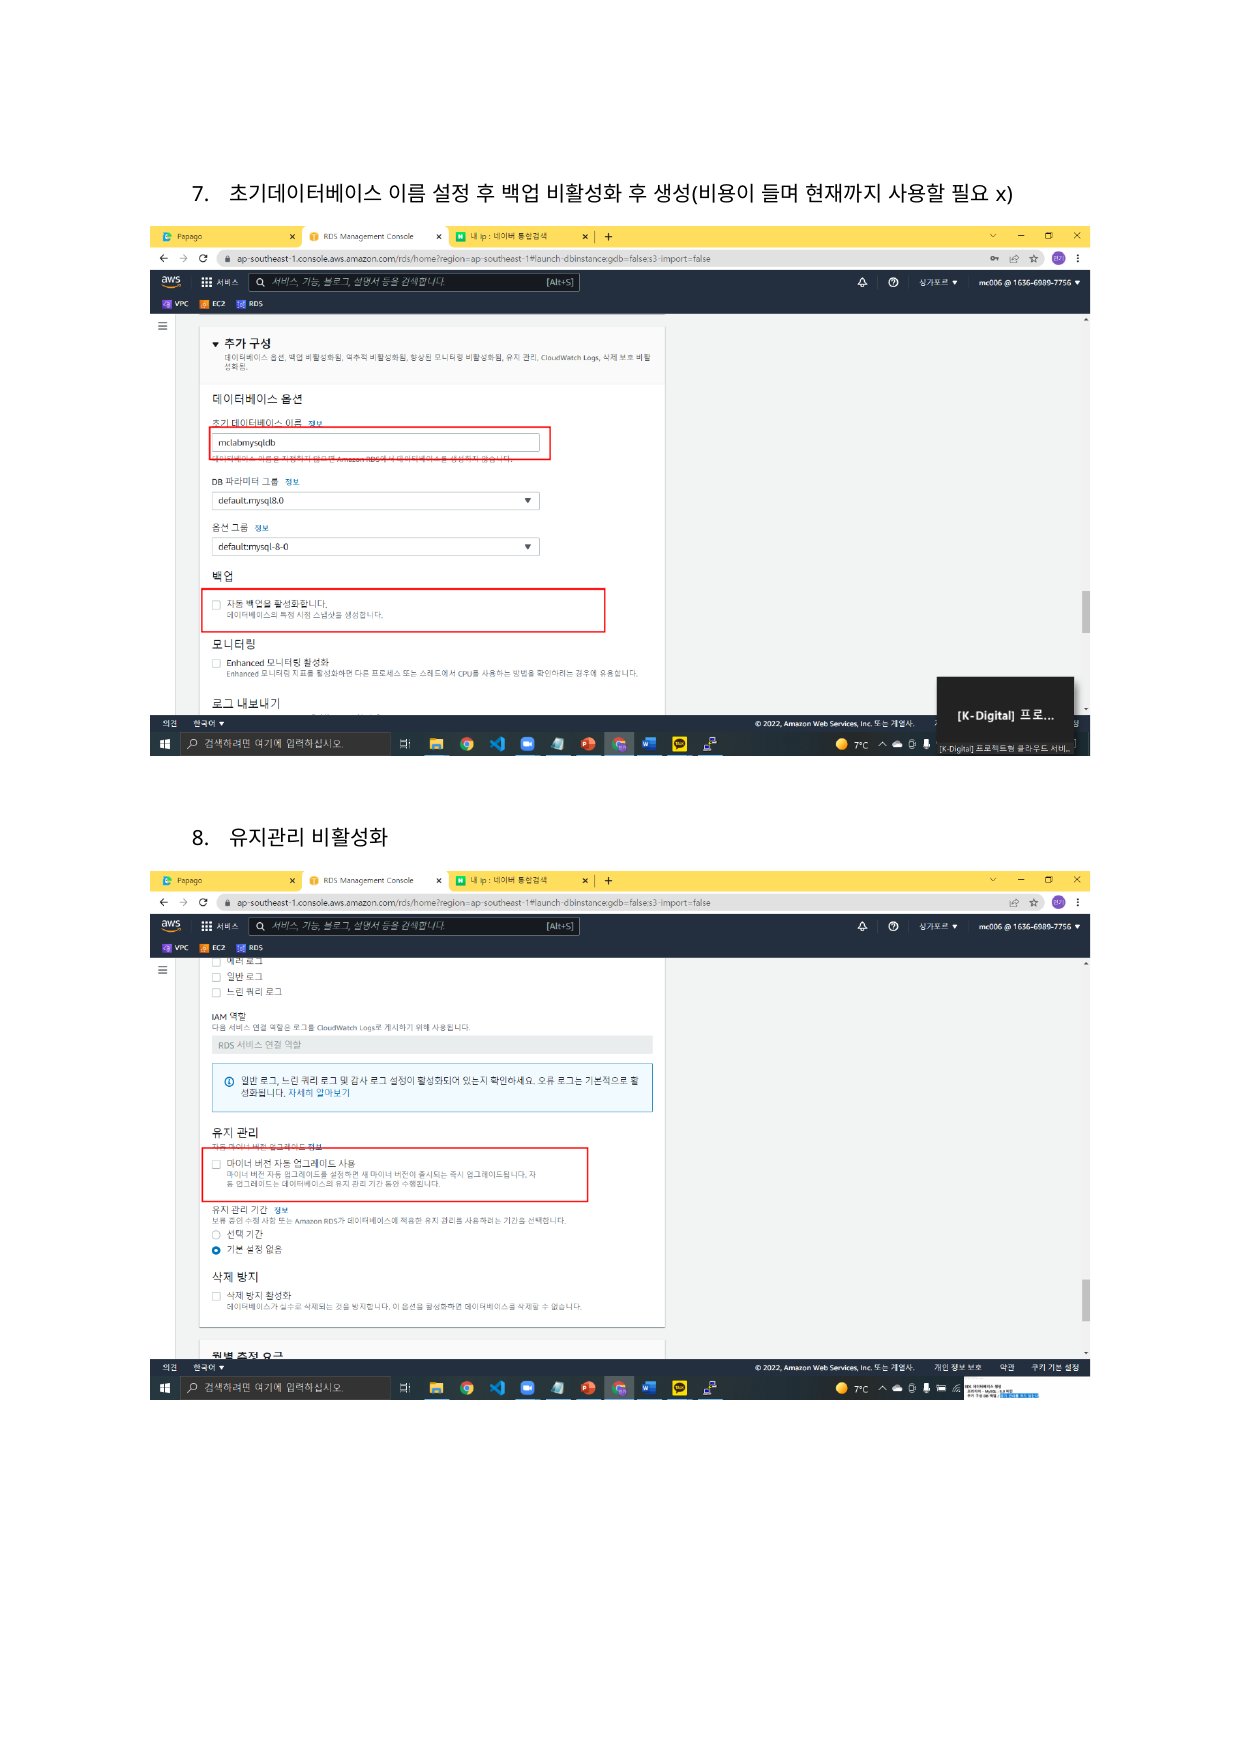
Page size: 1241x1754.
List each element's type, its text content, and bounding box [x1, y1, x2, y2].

picture [150, 871, 1091, 1400]
list 초기데이터베이스 이름 설정 후 백업 비활성화 후 생성(비용이 들며 현재까지 사용할 필요 x) [192, 177, 1090, 207]
list 유지관리 비활성화 [192, 822, 1090, 852]
picture [150, 226, 1091, 756]
